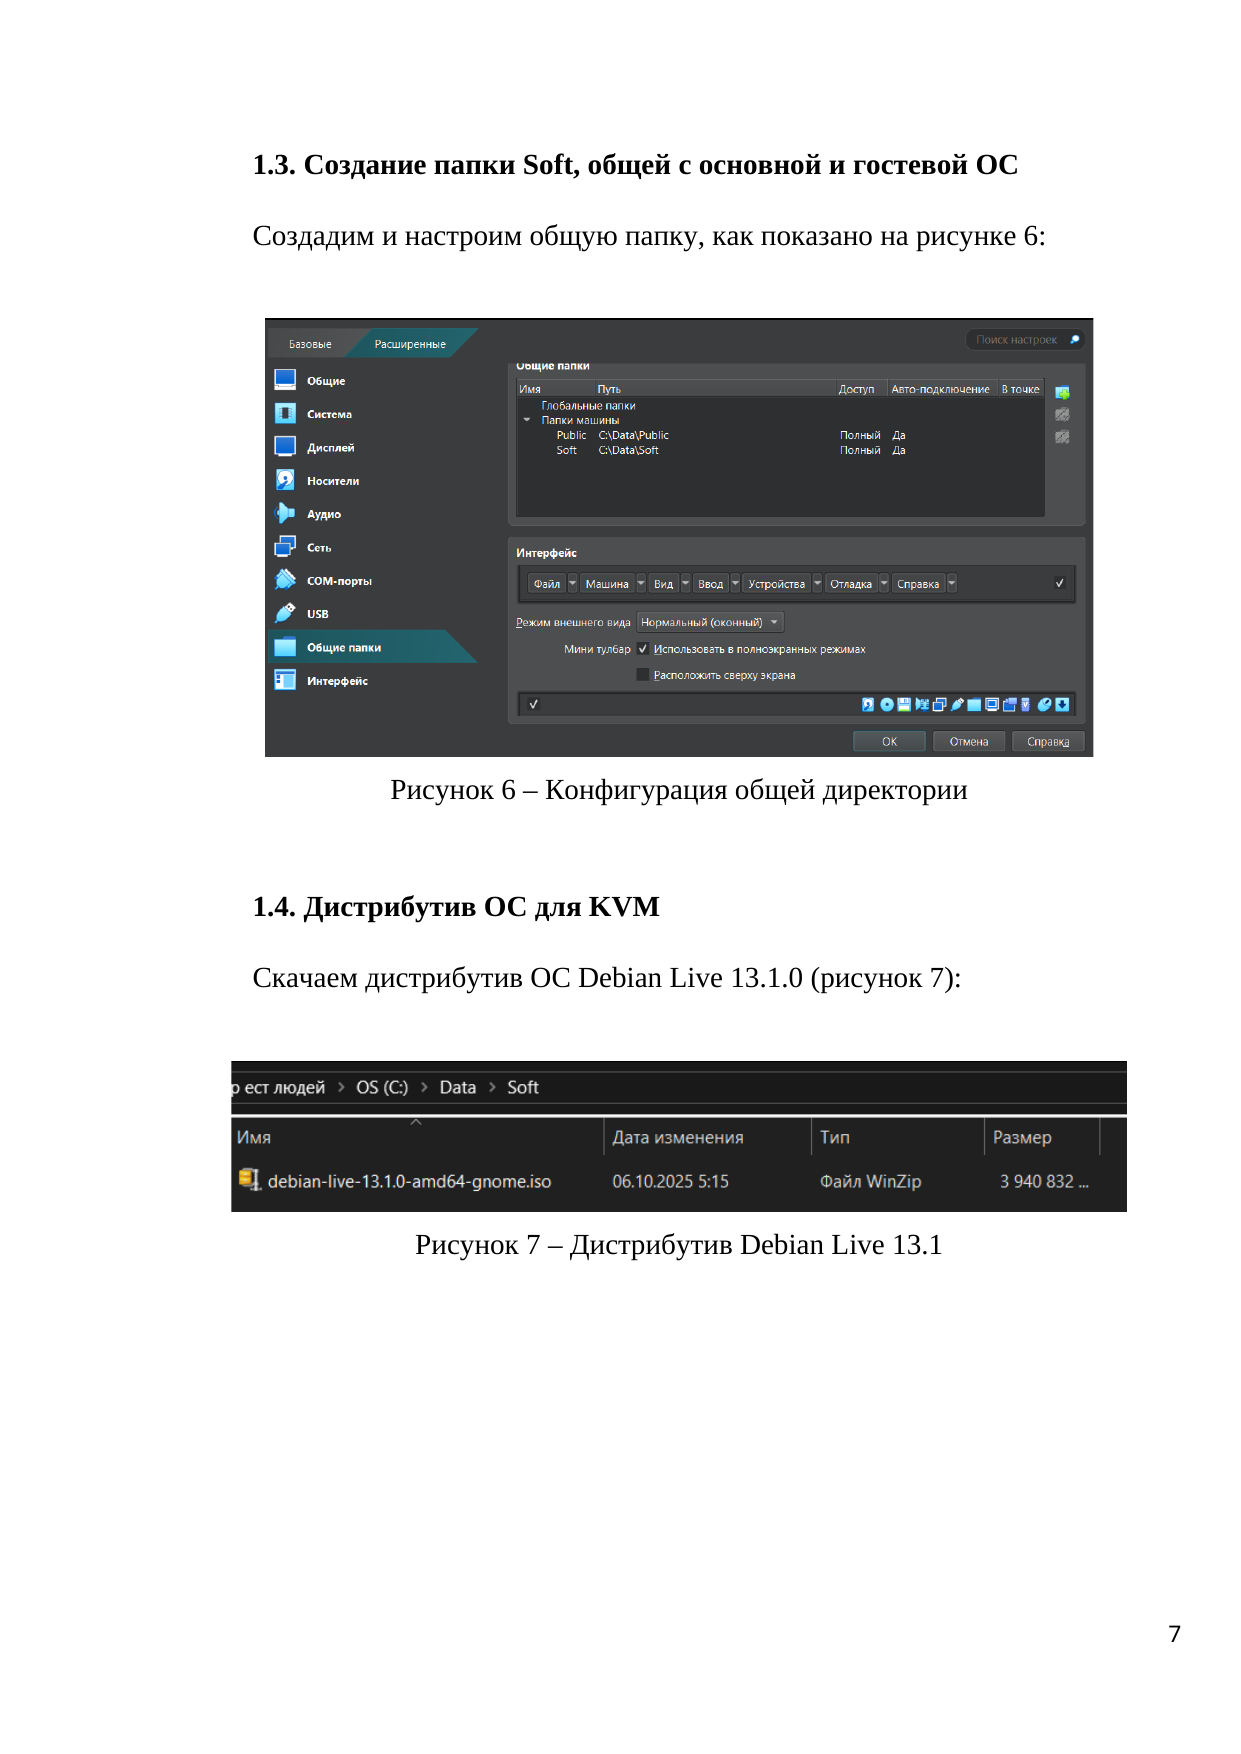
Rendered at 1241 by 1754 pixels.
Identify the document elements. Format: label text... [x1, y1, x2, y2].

picture [265, 318, 1094, 757]
text Скачаем дистрибутив ОС Debian Live 13.1.0 (рисунок 7): [177, 961, 1181, 994]
subtitle 1.3. Создание папки Soft, общей с основной и гостевой ОС [177, 147, 1181, 180]
subtitle 1.4. Дистрибутив ОС для KVM [177, 889, 1181, 923]
picture [231, 1061, 1127, 1212]
text Рисунок 6 – Конфигурация общей директории [177, 772, 1181, 806]
text Рисунок 7 – Дистрибутив Debian Live 13.1 [177, 1227, 1181, 1261]
text Создадим и настроим общую папку, как показано на рисунке 6: [177, 218, 1181, 251]
